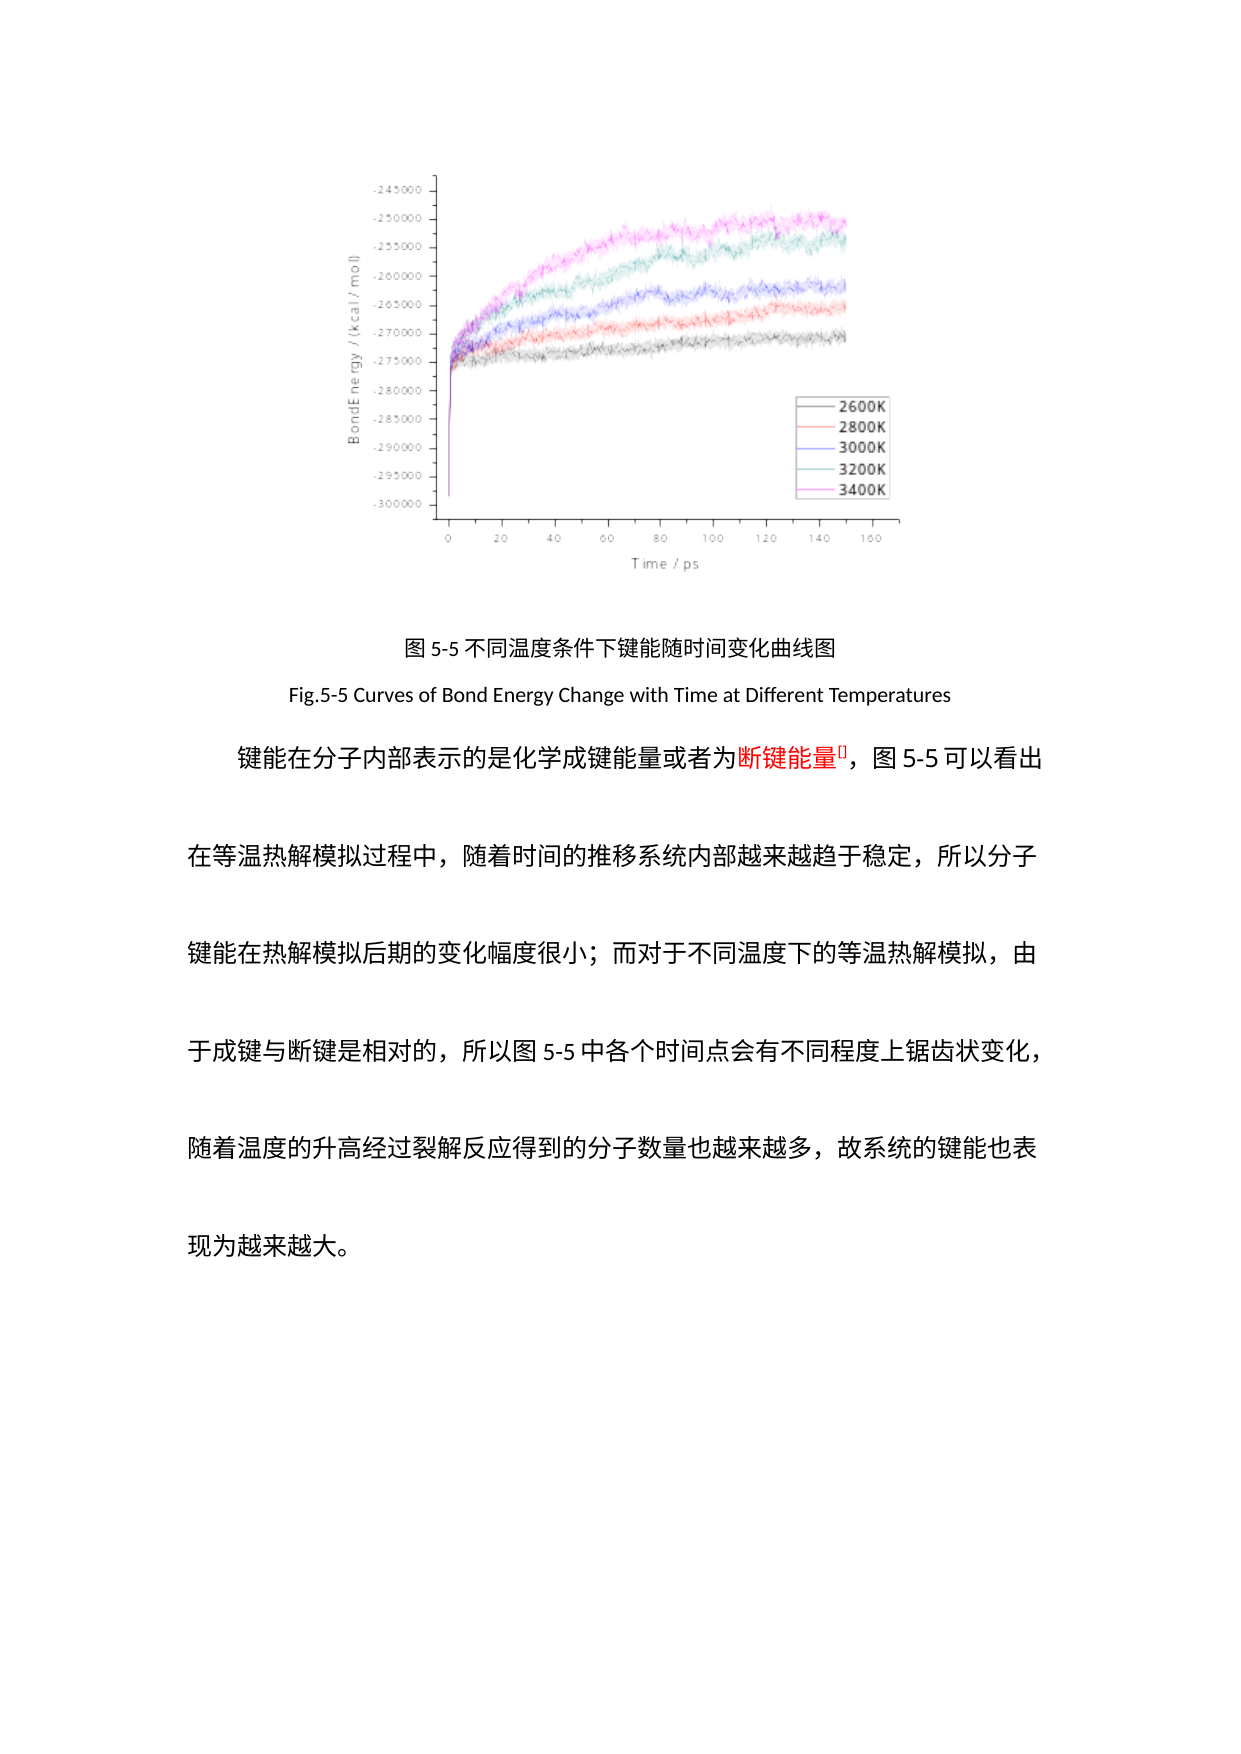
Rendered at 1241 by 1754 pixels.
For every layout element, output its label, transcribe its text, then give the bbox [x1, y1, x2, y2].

text Fig.5-5 Curves of Bond Energy Change with Time at Different Temperatures [187, 679, 1053, 711]
text 键能在分子内部表示的是化学成键能量或者为断键能量[]，图5-5可以看出在等温热解模拟过程中，随着时间的推移系统内部越来越趋于稳定，所以分子键能在热解模拟后期的变化幅度很小；而对于不同温度下的等温热解模拟，由于成键与断键是相对的，所以图5-5中各个时间点会有不同程度上锯齿状变化，随着温度的升高经过裂解反应得到的分子数量也越来越多，故系统的键能也表现为越来越大。 [187, 724, 1053, 1277]
text 图5-5 不同温度条件下键能随时间变化曲线图 [187, 630, 1053, 663]
